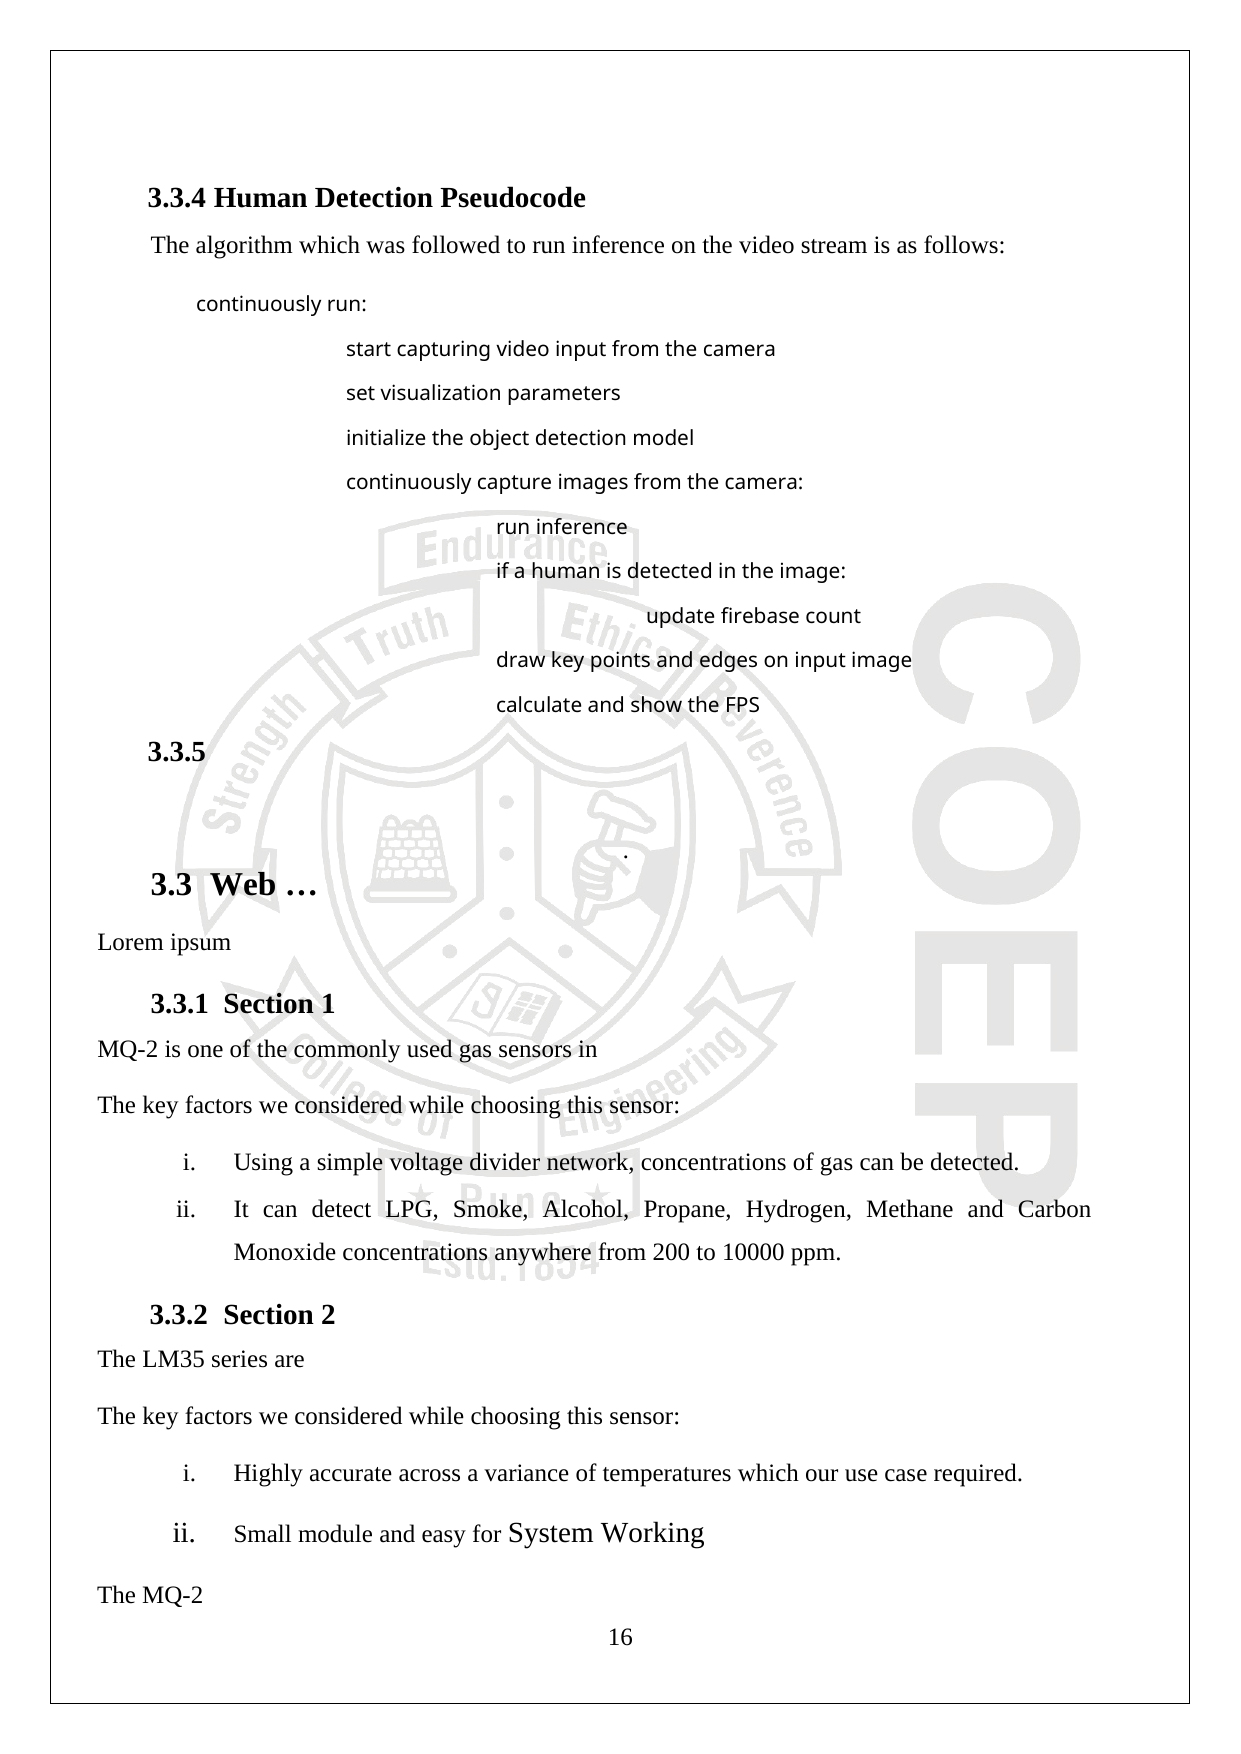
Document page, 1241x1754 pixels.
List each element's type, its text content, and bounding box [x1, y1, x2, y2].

subtitle Human Detection Pseudocode [147, 181, 1134, 214]
subtitle initialize the object detection model [196, 423, 1095, 451]
subtitle if a human is detected in the image: [196, 556, 1095, 585]
text The key factors we considered while choosing this sensor: [97, 1401, 1093, 1430]
subtitle update firebase count [196, 601, 1095, 629]
text . [121, 835, 1134, 864]
subtitle run inference [196, 512, 1095, 540]
subtitle set visualization parameters [196, 378, 1095, 407]
subtitle Section 2 [149, 1297, 1134, 1330]
subtitle The algorithm which was followed to run inference on the video stream is as follows: [150, 230, 1095, 259]
text Lorem ipsum [97, 927, 1093, 956]
subtitle draw key points and edges on input image [196, 645, 1095, 674]
list Using a simple voltage divider network, concentrations of gas can be detected. [196, 1147, 1093, 1176]
subtitle calculate and show the FPS [196, 690, 1095, 718]
list It can detect LPG, Smoke, Alcohol, Propane, Hydrogen, Methane and Carbon Monoxide concentrations anywhere from 200 to 10000 ppm. [196, 1194, 1093, 1266]
subtitle continuously capture images from the camera: [196, 467, 1095, 496]
text The key factors we considered while choosing this sensor: [97, 1091, 1092, 1119]
subtitle continuously run: [196, 289, 1095, 318]
subtitle Web … [150, 864, 1134, 902]
text The LM35 series are [97, 1344, 1093, 1373]
subtitle start capturing video input from the camera [196, 334, 1095, 362]
list Small module and easy for System Working [196, 1515, 1093, 1549]
text The MQ-2 [97, 1580, 1093, 1608]
subtitle Section 1 [150, 986, 1134, 1020]
list Highly accurate across a variance of temperatures which our use case required. [196, 1458, 1093, 1487]
text MQ-2 is one of the commonly used gas sensors in [97, 1034, 1092, 1062]
